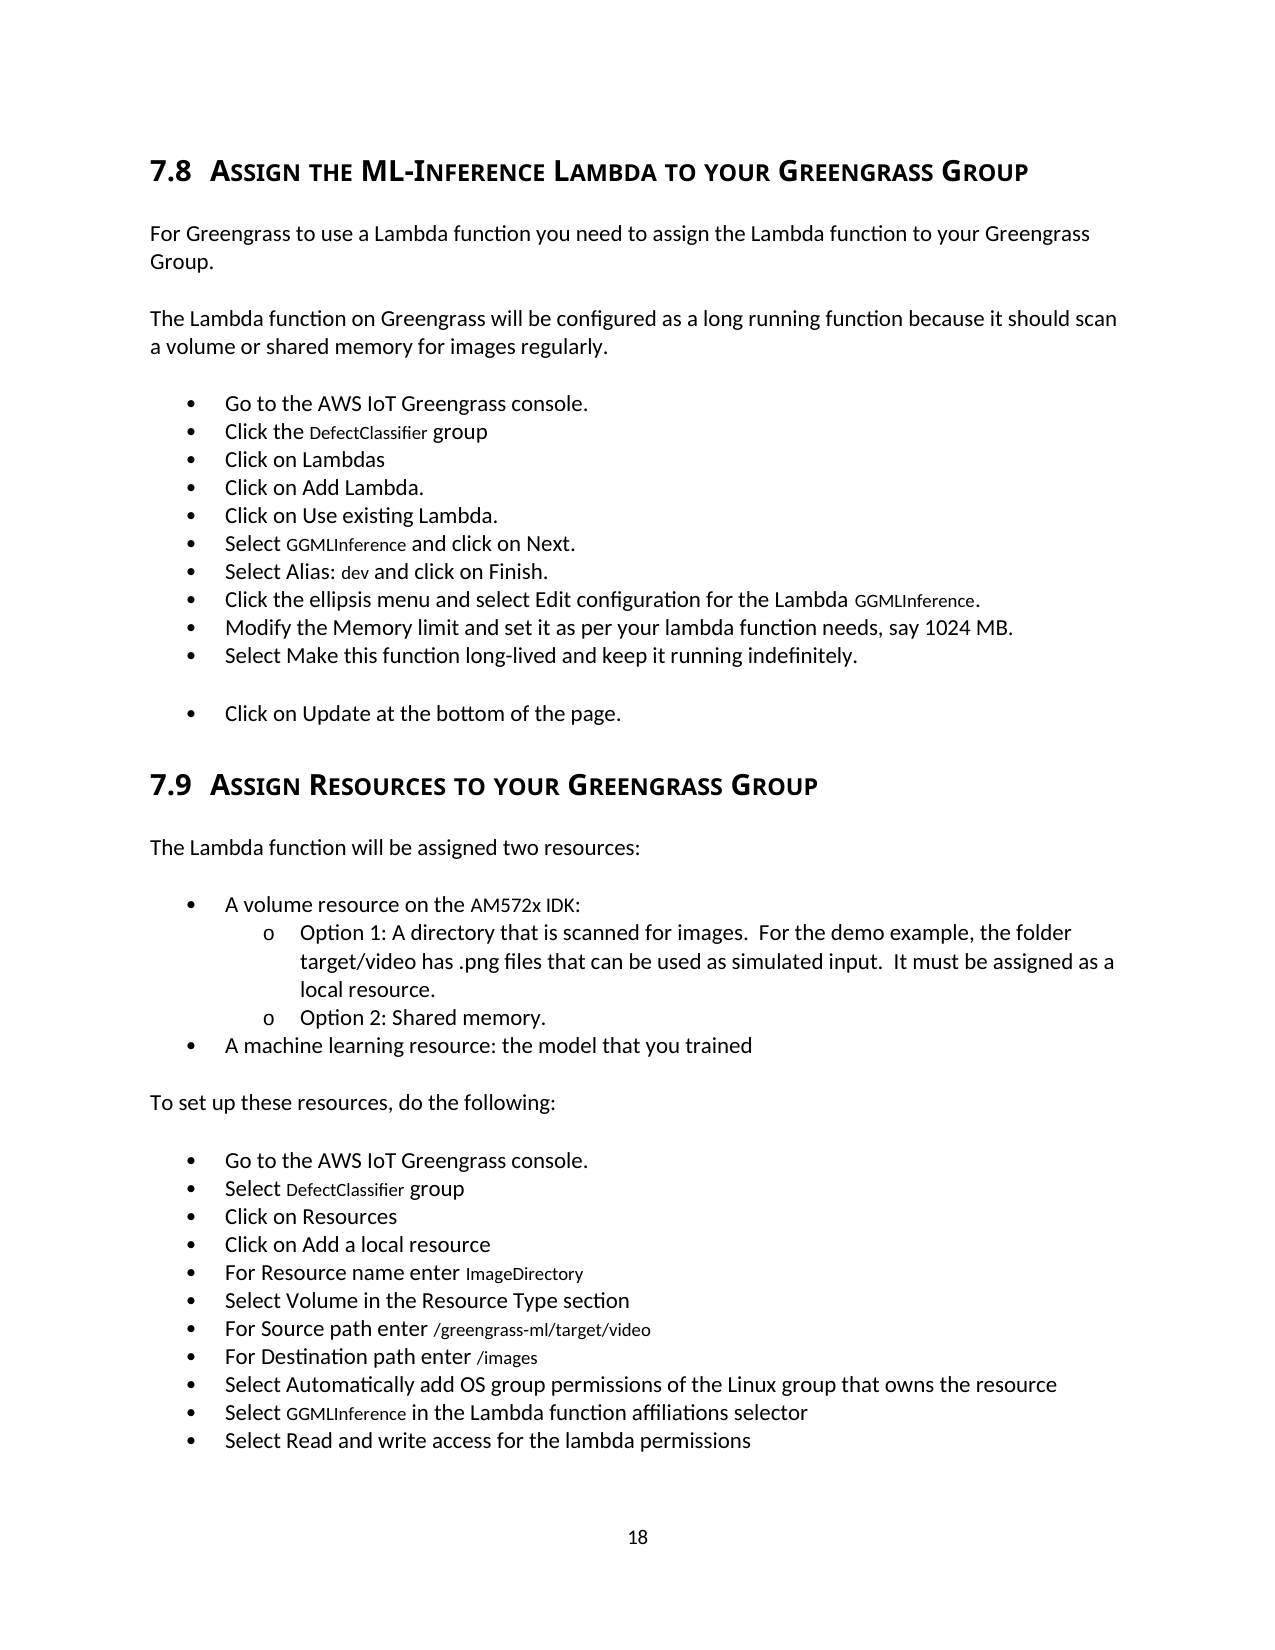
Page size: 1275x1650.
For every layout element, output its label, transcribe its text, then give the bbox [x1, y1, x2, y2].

list A volume resource on the AM572x IDK: [187, 890, 1125, 918]
list Click on Update at the bottom of the page. [187, 699, 1125, 727]
list Select GGMLInference in the Lambda function affiliations selector [187, 1398, 1125, 1426]
list For Source path enter /greengrass-ml/target/video [187, 1314, 1125, 1342]
list Select Alias: dev and click on Finish. [187, 557, 1125, 585]
list Click on Lambdas [187, 445, 1125, 473]
list Select Read and write access for the lambda permissions [187, 1426, 1125, 1454]
list Modify the Memory limit and set it as per your lambda function needs, say 1024 MB. [187, 613, 1125, 641]
list A machine learning resource: the model that you trained [187, 1031, 1125, 1059]
list Click on Add Lambda. [187, 473, 1125, 501]
list Option 1: A directory that is scanned for images. For the demo example, the folder target/video has .png files that can be used as simulated input. It must be assigned as a local resource. [262, 918, 1125, 1003]
list For Destination path enter /images [187, 1342, 1125, 1370]
list Click the DefectClassifier group [187, 417, 1125, 445]
list Go to the AWS IoT Greengrass console. [187, 389, 1125, 417]
text The Lambda function on Greengrass will be configured as a long running function because it should scan a volume or shared memory for images regularly. [150, 304, 1125, 360]
list Select Make this function long-lived and keep it running indefinitely. [187, 641, 1125, 669]
list Select DefectClassifier group [187, 1174, 1125, 1202]
list Select Volume in the Resource Type section [187, 1286, 1125, 1314]
list For Resource name enter ImageDirectory [187, 1258, 1125, 1286]
list Select Automatically add OS group permissions of the Linux group that owns the resource [187, 1370, 1125, 1398]
text To set up these resources, do the following: [150, 1088, 1125, 1117]
list Option 2: Shared memory. [262, 1003, 1125, 1031]
list Click on Resources [187, 1202, 1125, 1230]
list Click the ellipsis menu and select Edit configuration for the Lambda GGMLInference. [187, 585, 1125, 613]
text For Greengrass to use a Lambda function you need to assign the Lambda function to your Greengrass Group. [150, 219, 1125, 275]
text The Lambda function will be assigned two resources: [150, 833, 1125, 861]
subtitle Assign the ML-Inference Lambda to your Greengrass Group [150, 150, 1125, 190]
list Select GGMLInference and click on Next. [187, 529, 1125, 557]
subtitle Assign Resources to your Greengrass Group [150, 764, 1125, 804]
list Click on Use existing Lambda. [187, 501, 1125, 529]
list Go to the AWS IoT Greengrass console. [187, 1146, 1125, 1174]
list Click on Add a local resource [187, 1230, 1125, 1258]
